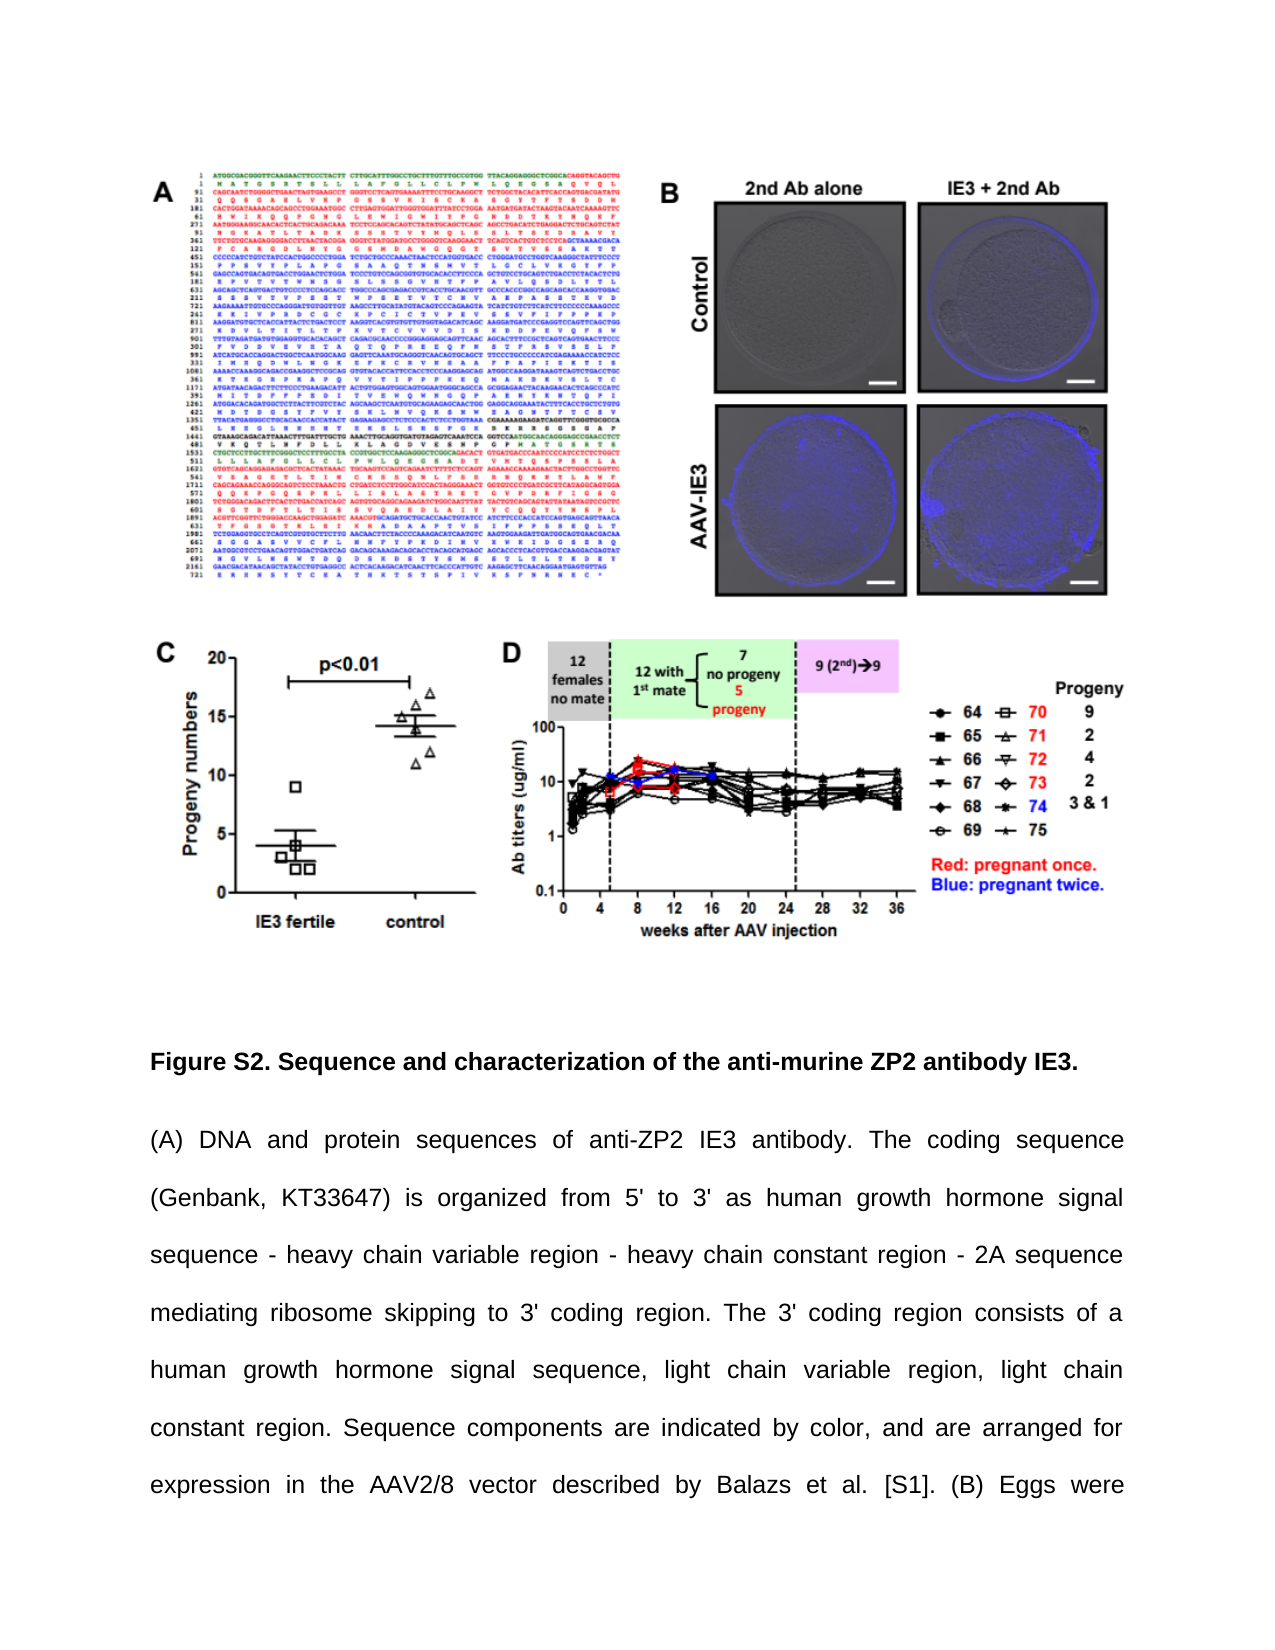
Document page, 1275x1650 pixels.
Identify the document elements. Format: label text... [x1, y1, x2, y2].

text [150, 1125, 1125, 1499]
text Figure S2. Sequence and characterization of the anti-murine ZP2 antibody IE3. [150, 1047, 1125, 1075]
